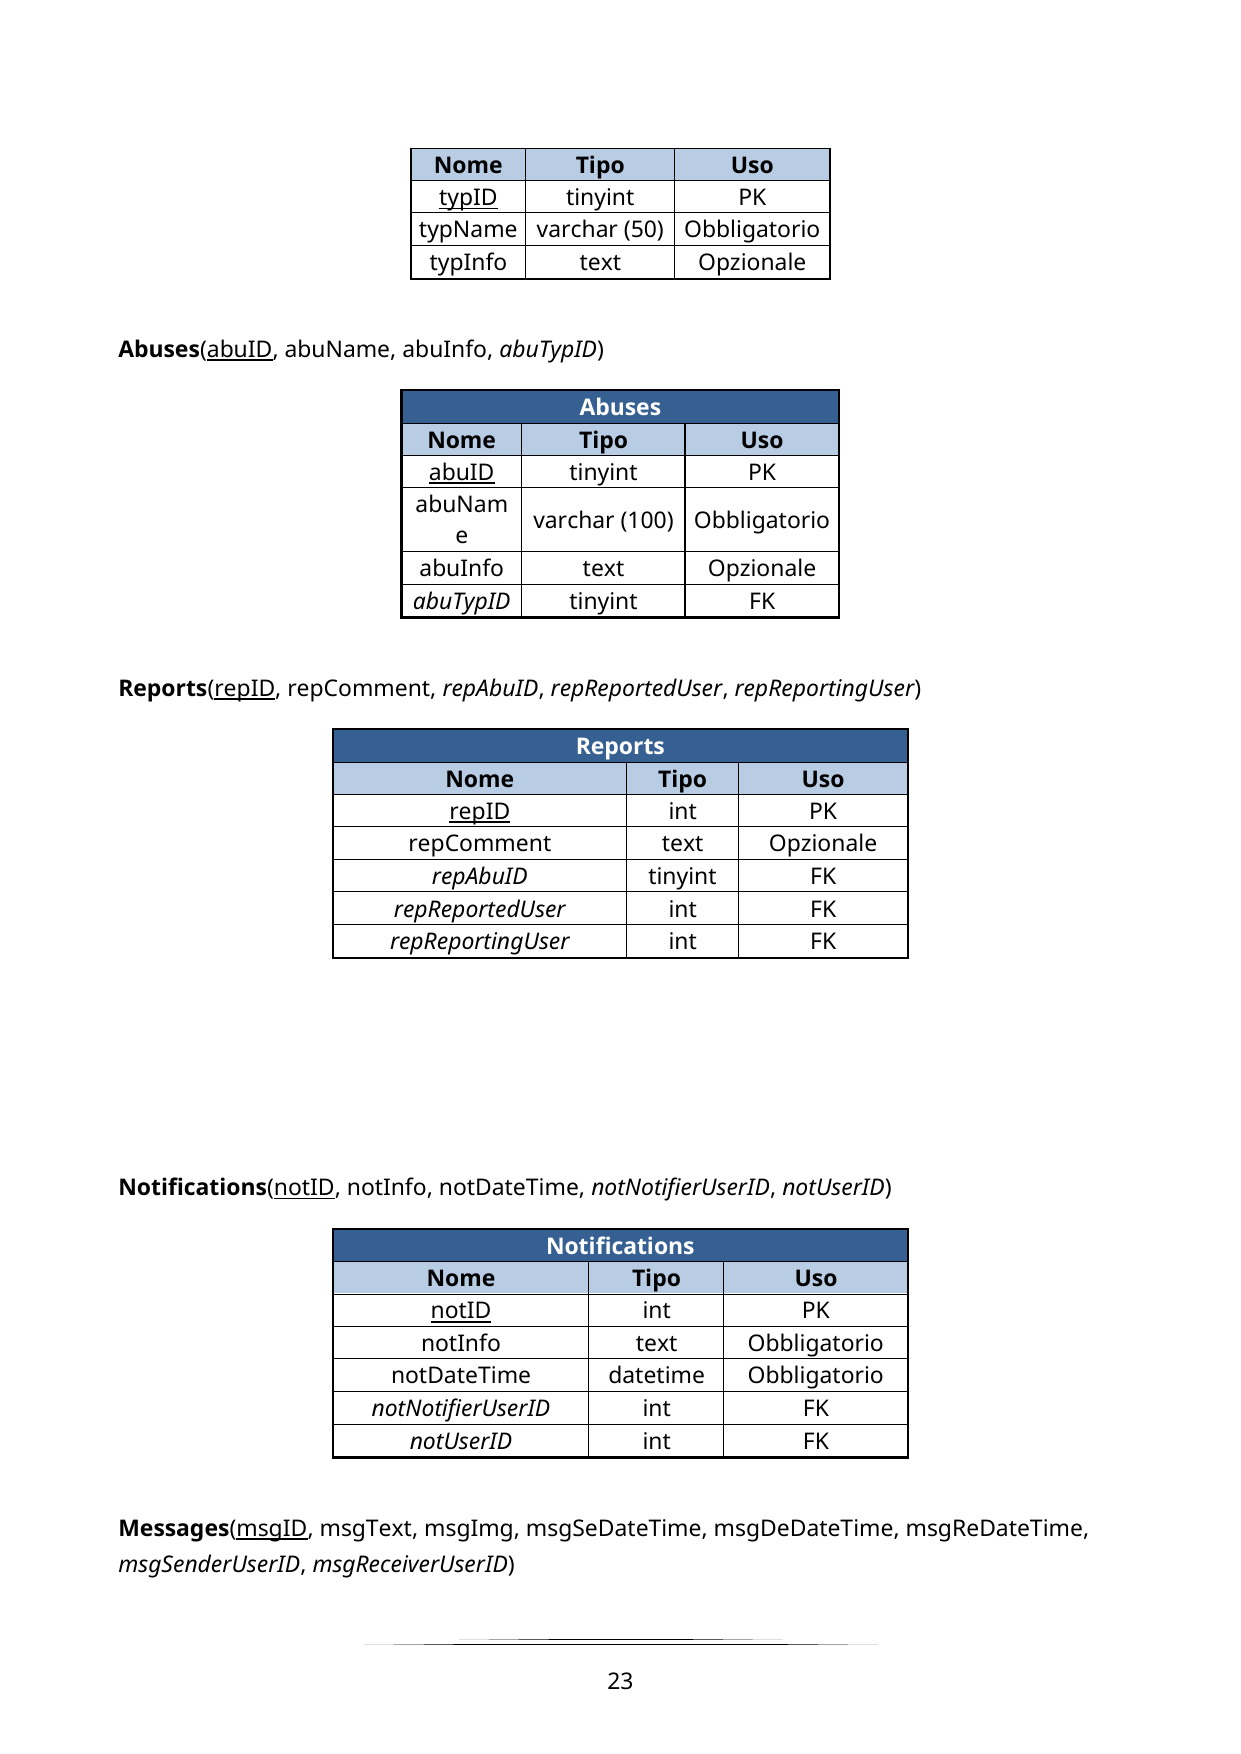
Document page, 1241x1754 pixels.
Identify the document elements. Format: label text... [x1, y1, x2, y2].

table_cell repReportingUser [334, 925, 626, 957]
table_header Abuses [403, 391, 838, 423]
table_cell FK [739, 860, 907, 891]
table_cell int [627, 795, 738, 826]
table_cell int [627, 925, 738, 957]
table_cell Tipo [522, 424, 684, 455]
table_cell repComment [334, 827, 626, 858]
table_cell Opzionale [739, 827, 907, 858]
table_cell notDateTime [334, 1359, 588, 1391]
table_cell text [526, 246, 674, 277]
table_cell notInfo [334, 1327, 588, 1358]
table_cell Nome [412, 149, 525, 180]
table_cell tinyint [627, 860, 738, 891]
table_cell Tipo [627, 763, 738, 794]
table_cell PK [739, 795, 907, 826]
table_cell notUserID [334, 1425, 588, 1456]
table_cell notNotifierUserID [334, 1392, 588, 1424]
table_cell FK [724, 1425, 907, 1456]
table_cell int [627, 892, 738, 924]
table_cell repAbuID [334, 860, 626, 891]
table_cell PK [686, 456, 838, 487]
table_cell FK [739, 892, 907, 924]
table_cell int [589, 1295, 723, 1326]
text Notifications(notID, notInfo, notDateTime, notNotifierUserID, notUserID) [118, 1171, 1122, 1202]
table_cell Uso [739, 763, 907, 794]
table_cell Nome [334, 763, 626, 794]
table_cell typInfo [412, 246, 525, 277]
table_header Notifications [334, 1230, 907, 1261]
table_cell typID [412, 181, 525, 212]
table_cell repID [334, 795, 626, 826]
table_cell varchar (50) [526, 213, 674, 244]
table_cell Uso [686, 424, 838, 455]
table_cell tinyint [522, 456, 684, 487]
text Messages(msgID, msgText, msgImg, msgSeDateTime, msgDeDateTime, msgReDateTime, msgSenderUserID, msgReceiverUserID) [118, 1512, 1122, 1579]
table_cell Nome [334, 1262, 588, 1293]
table_header Reports [334, 730, 907, 762]
table_cell notID [334, 1295, 588, 1326]
table_cell text [627, 827, 738, 858]
table_cell datetime [589, 1359, 723, 1391]
table_cell repReportedUser [334, 892, 626, 924]
table_cell PK [724, 1295, 907, 1326]
table_cell Obbligatorio [724, 1327, 907, 1358]
table_cell Opzionale [675, 246, 829, 277]
table_cell abuTypID [403, 585, 521, 616]
table_cell int [589, 1425, 723, 1456]
table_cell abuInfo [403, 552, 521, 583]
table_cell Opzionale [686, 552, 838, 583]
table_cell Obbligatorio [724, 1359, 907, 1391]
table_cell typName [412, 213, 525, 244]
table_cell FK [724, 1392, 907, 1424]
table_cell abuID [403, 456, 521, 487]
table_cell tinyint [522, 585, 684, 616]
text Reports(repID, repComment, repAbuID, repReportedUser, repReportingUser) [118, 671, 1122, 703]
text Abuses(abuID, abuName, abuInfo, abuTypID) [118, 332, 1122, 364]
table_cell Uso [724, 1262, 907, 1293]
table_cell varchar (100) [522, 488, 684, 551]
table_cell tinyint [526, 181, 674, 212]
table_cell Tipo [526, 149, 674, 180]
table_cell Obbligatorio [686, 488, 838, 551]
table_cell Obbligatorio [675, 213, 829, 244]
table_cell abuName [403, 488, 521, 551]
table_cell text [589, 1327, 723, 1358]
table_cell int [589, 1392, 723, 1424]
table_cell Nome [403, 424, 521, 455]
table_cell Uso [675, 149, 829, 180]
table_cell PK [675, 181, 829, 212]
table_cell Tipo [589, 1262, 723, 1293]
table_cell FK [739, 925, 907, 957]
table_cell text [522, 552, 684, 583]
table_cell FK [686, 585, 838, 616]
